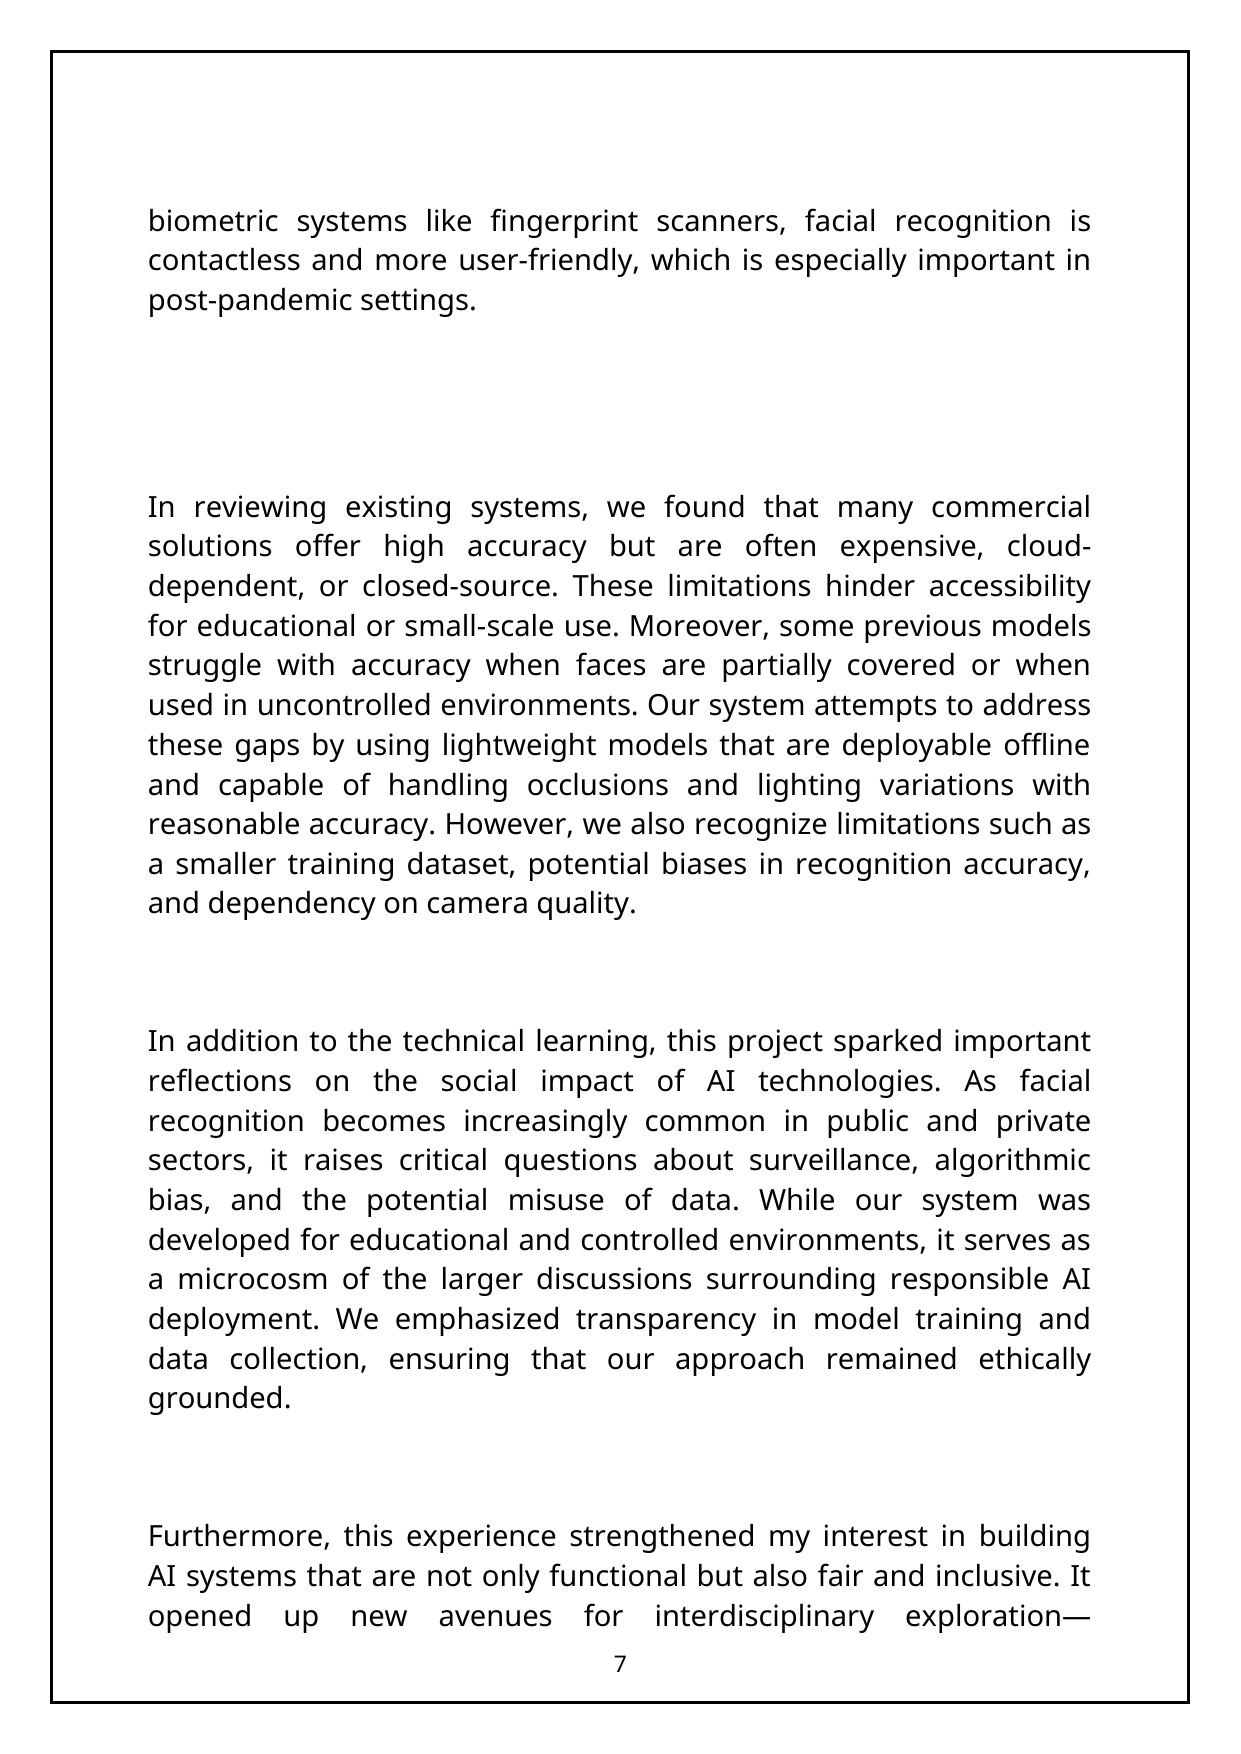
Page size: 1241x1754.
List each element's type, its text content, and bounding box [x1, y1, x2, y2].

text In reviewing existing systems, we found that many commercial solutions offer high accuracy but are often expensive, cloud-dependent, or closed-source. These limitations hinder accessibility for educational or small-scale use. Moreover, some previous models struggle with accuracy when faces are partially covered or when used in uncontrolled environments. Our system attempts to address these gaps by using lightweight models that are deployable offline and capable of handling occlusions and lighting variations with reasonable accuracy. However, we also recognize limitations such as a smaller training dataset, potential biases in recognition accuracy, and dependency on camera quality. [148, 486, 1092, 922]
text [148, 1515, 1092, 1634]
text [148, 200, 1092, 319]
text In addition to the technical learning, this project sparked important reflections on the social impact of AI technologies. As facial recognition becomes increasingly common in public and private sectors, it raises critical questions about surveillance, algorithmic bias, and the potential misuse of data. While our system was developed for educational and controlled environments, it serves as a microcosm of the larger discussions surrounding responsible AI deployment. We emphasized transparency in model training and data collection, ensuring that our approach remained ethically grounded. [148, 1021, 1092, 1417]
